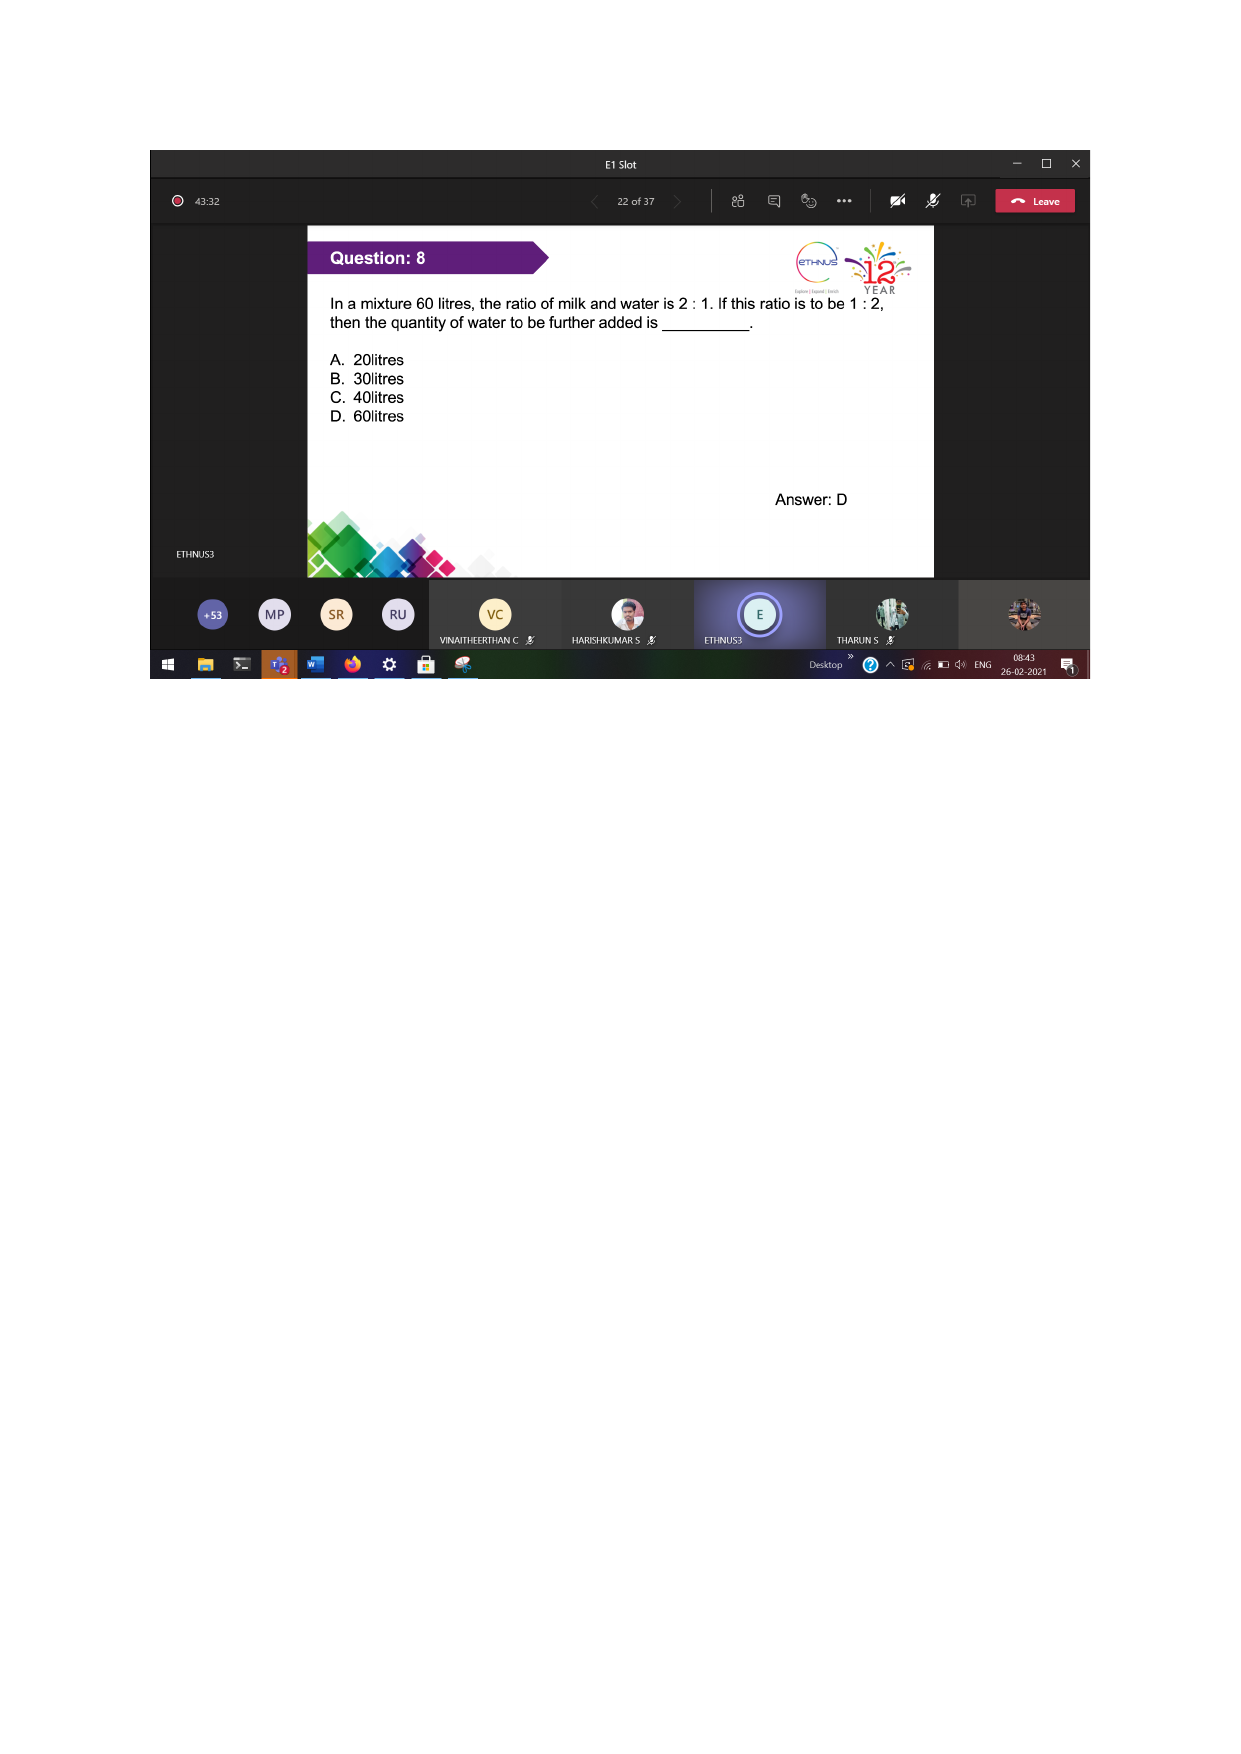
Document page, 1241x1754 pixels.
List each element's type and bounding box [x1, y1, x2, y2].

picture [150, 150, 1091, 679]
